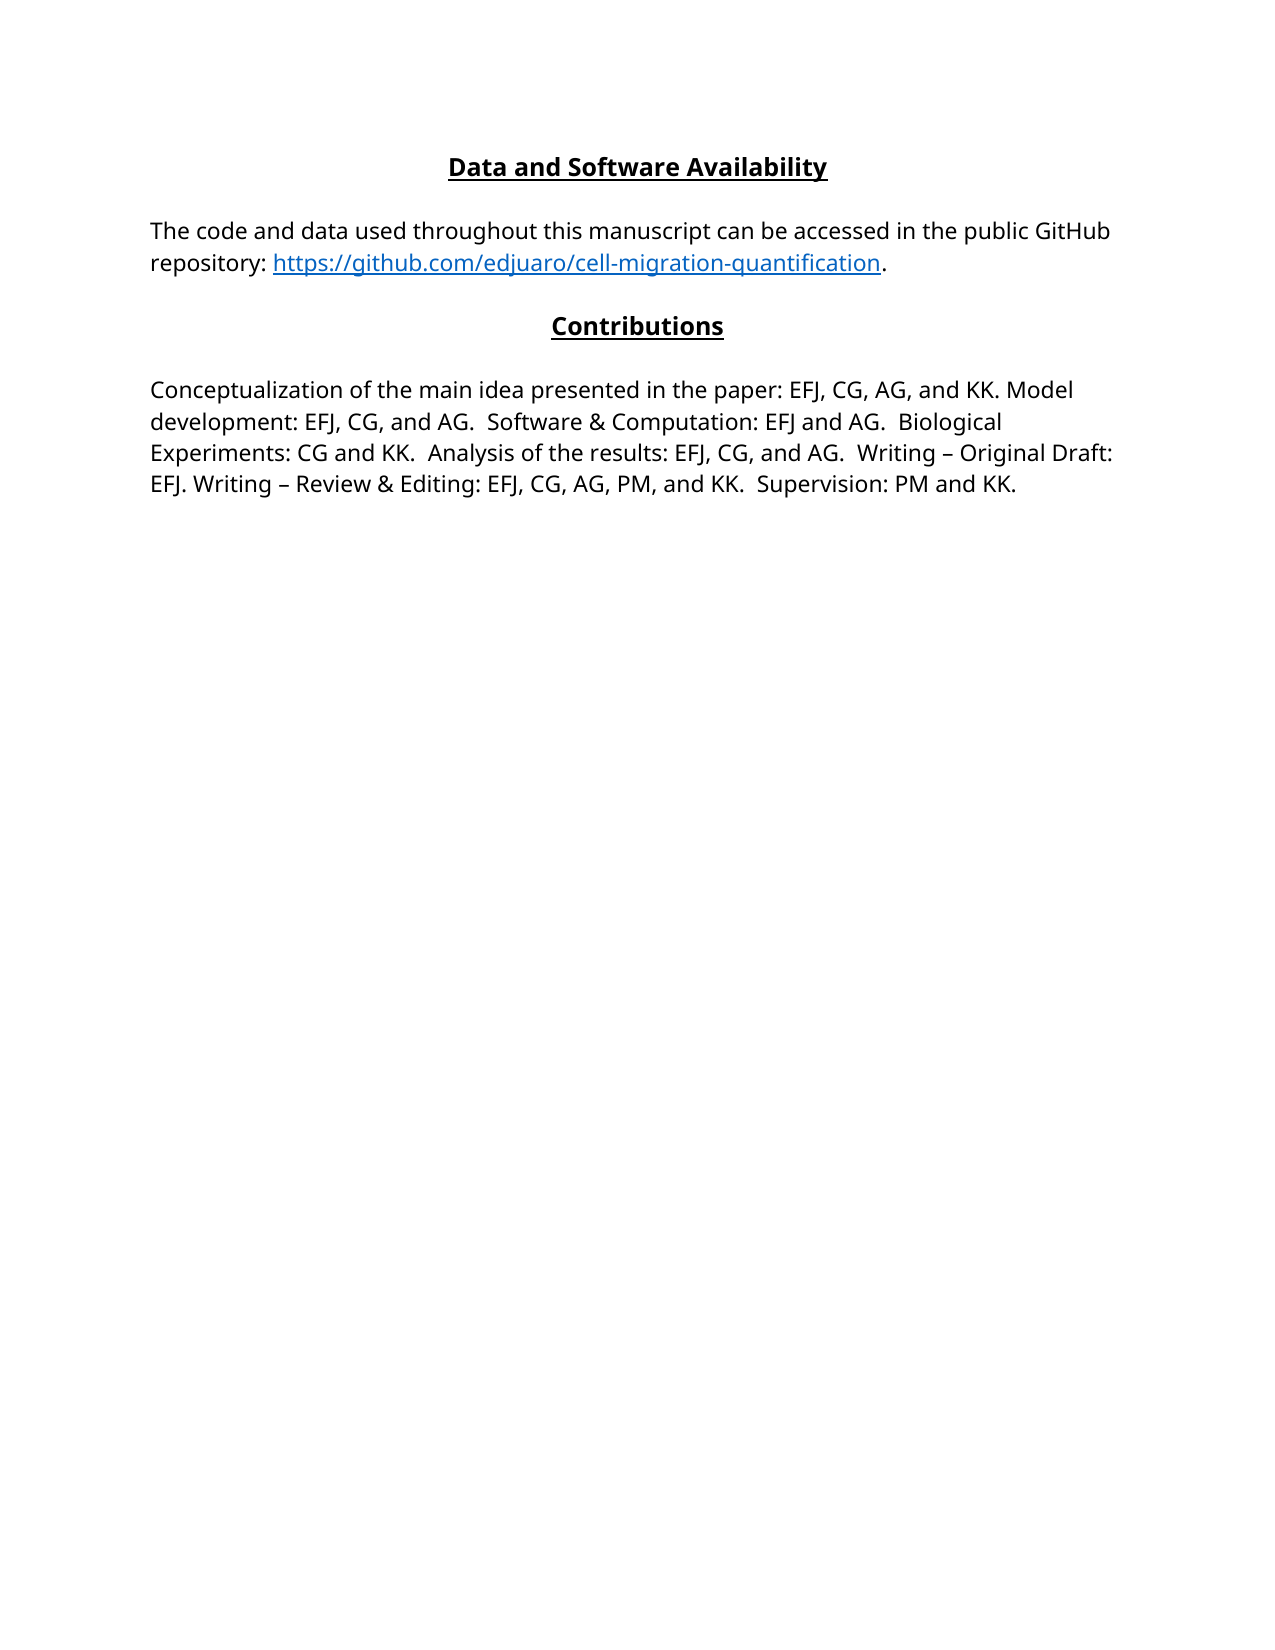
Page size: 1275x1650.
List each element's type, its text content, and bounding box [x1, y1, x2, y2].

subtitle Data and Software Availability [150, 150, 1125, 184]
text Conceptualization of the main idea presented in the paper: EFJ, CG, AG, and KK. Model development: EFJ, CG, and AG. Software & Computation: EFJ and AG. Biological Experiments: CG and KK. Analysis of the results: EFJ, CG, and AG. Writing – Original Draft: EFJ. Writing – Review & Editing: EFJ, CG, AG, PM, and KK. Supervision: PM and KK. [150, 374, 1125, 499]
text The code and data used throughout this manuscript can be accessed in the public GitHub repository: https://github.com/edjuaro/cell-migration-quantification. [150, 215, 1125, 278]
subtitle Contributions [150, 309, 1125, 343]
